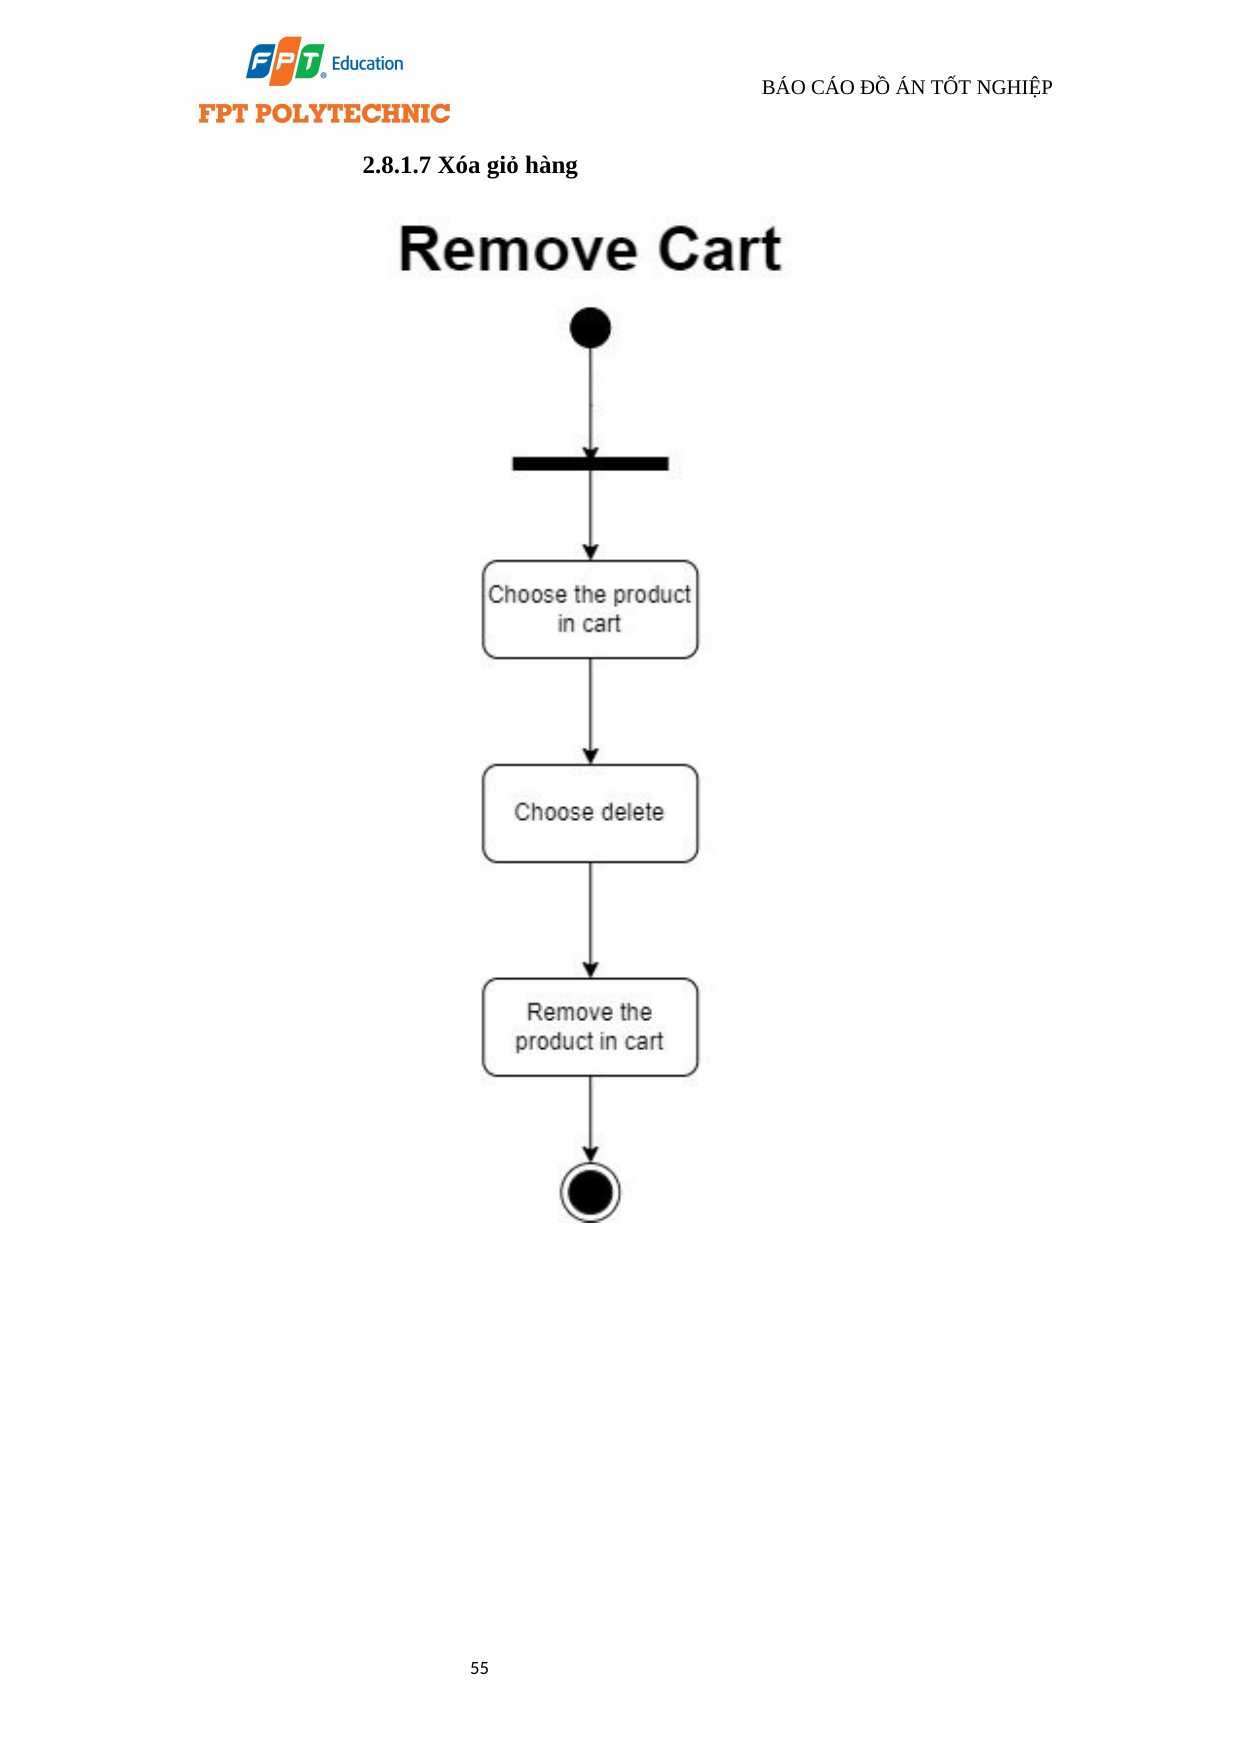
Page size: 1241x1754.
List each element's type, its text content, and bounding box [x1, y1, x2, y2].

text 2.8.1.7 Xóa giỏ hàng [319, 150, 1053, 179]
picture [387, 201, 795, 1223]
picture [190, 25, 459, 143]
